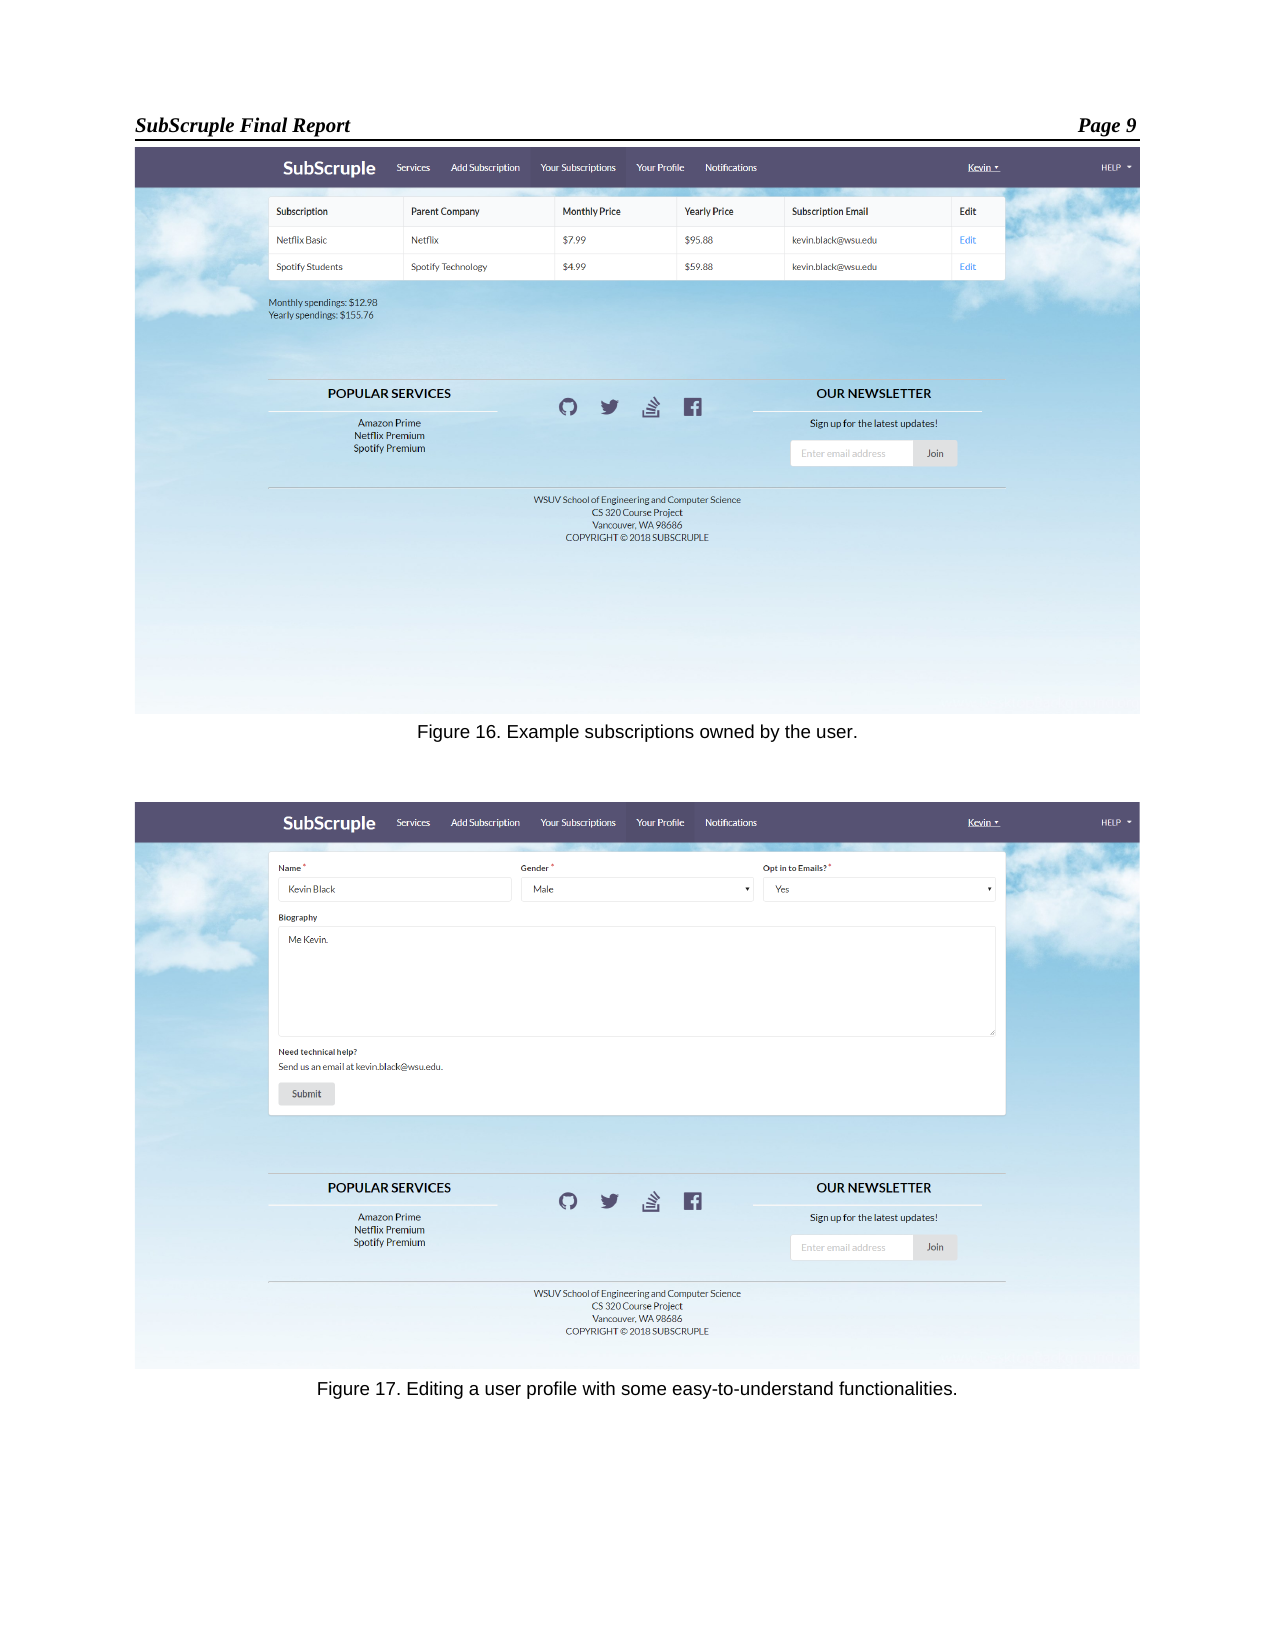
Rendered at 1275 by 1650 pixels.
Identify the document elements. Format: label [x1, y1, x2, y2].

picture [134, 147, 1140, 714]
picture [134, 802, 1140, 1369]
